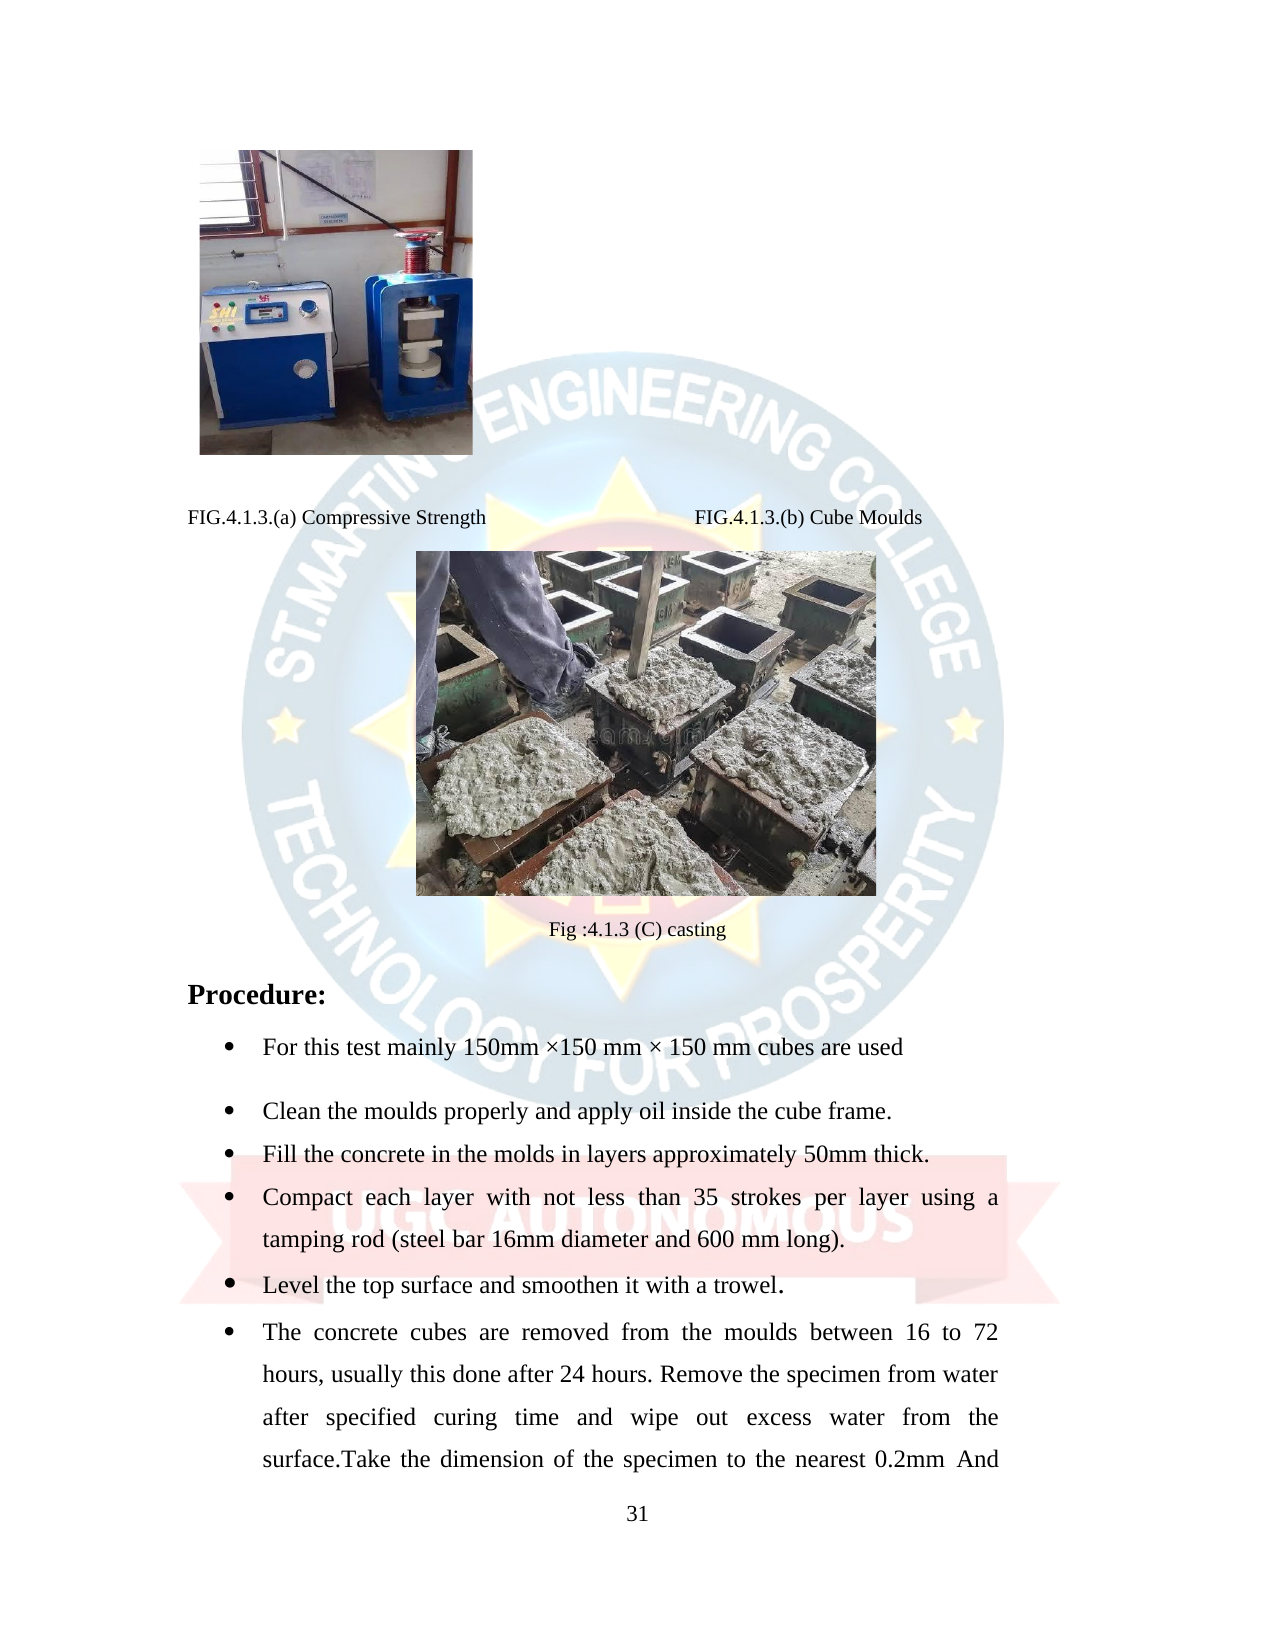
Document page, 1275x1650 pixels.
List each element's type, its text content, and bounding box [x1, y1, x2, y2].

list Level the top surface and smoothen it with a trowel. [225, 1267, 999, 1300]
list Compact each layer with not less than 35 strokes per layer using a tamping rod (steel bar 16mm diameter and 600 mm long). [225, 1182, 999, 1252]
list For this test mainly 150mm ×150 mm × 150 mm cubes are used [225, 1032, 999, 1061]
picture [416, 551, 877, 896]
subtitle Procedure: [187, 977, 999, 1011]
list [225, 1317, 999, 1473]
list Clean the moulds properly and apply oil inside the cube frame. [225, 1096, 999, 1125]
picture [199, 150, 473, 455]
list Fill the concrete in the molds in layers approximately 50mm thick. [225, 1139, 999, 1168]
text FIG.4.1.3.(a) Compressive Strength FIG.4.1.3.(b) Cube Moulds [187, 505, 923, 529]
